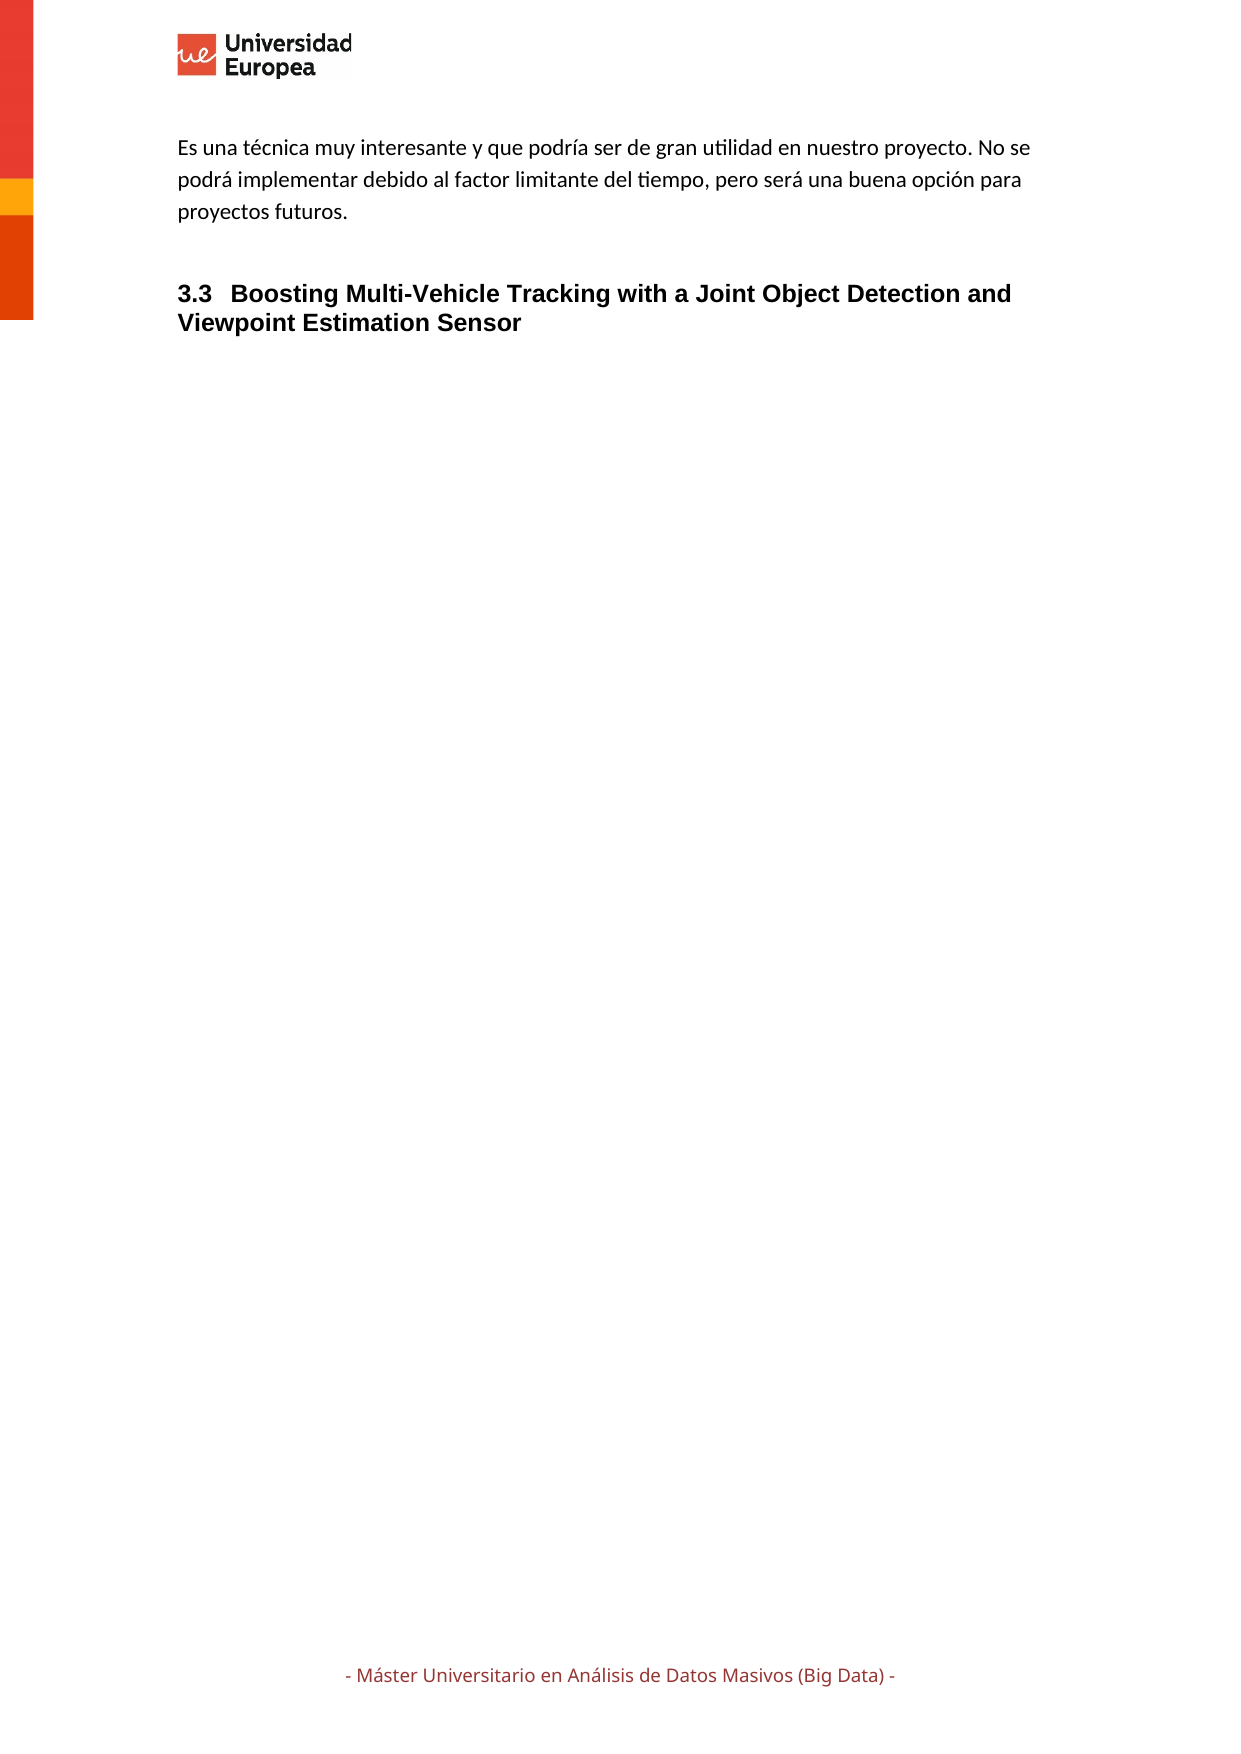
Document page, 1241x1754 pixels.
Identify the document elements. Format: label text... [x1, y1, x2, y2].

picture [177, 33, 352, 79]
subtitle Boosting Multi-Vehicle Tracking with a Joint Object Detection and Viewpoint Estimation Sensor [177, 279, 1063, 337]
picture [0, 0, 34, 320]
text Es una técnica muy interesante y que podría ser de gran utilidad en nuestro proyecto. No se podrá implementar debido al factor limitante del tiempo, pero será una buena opción para proyectos futuros. [177, 133, 1063, 225]
